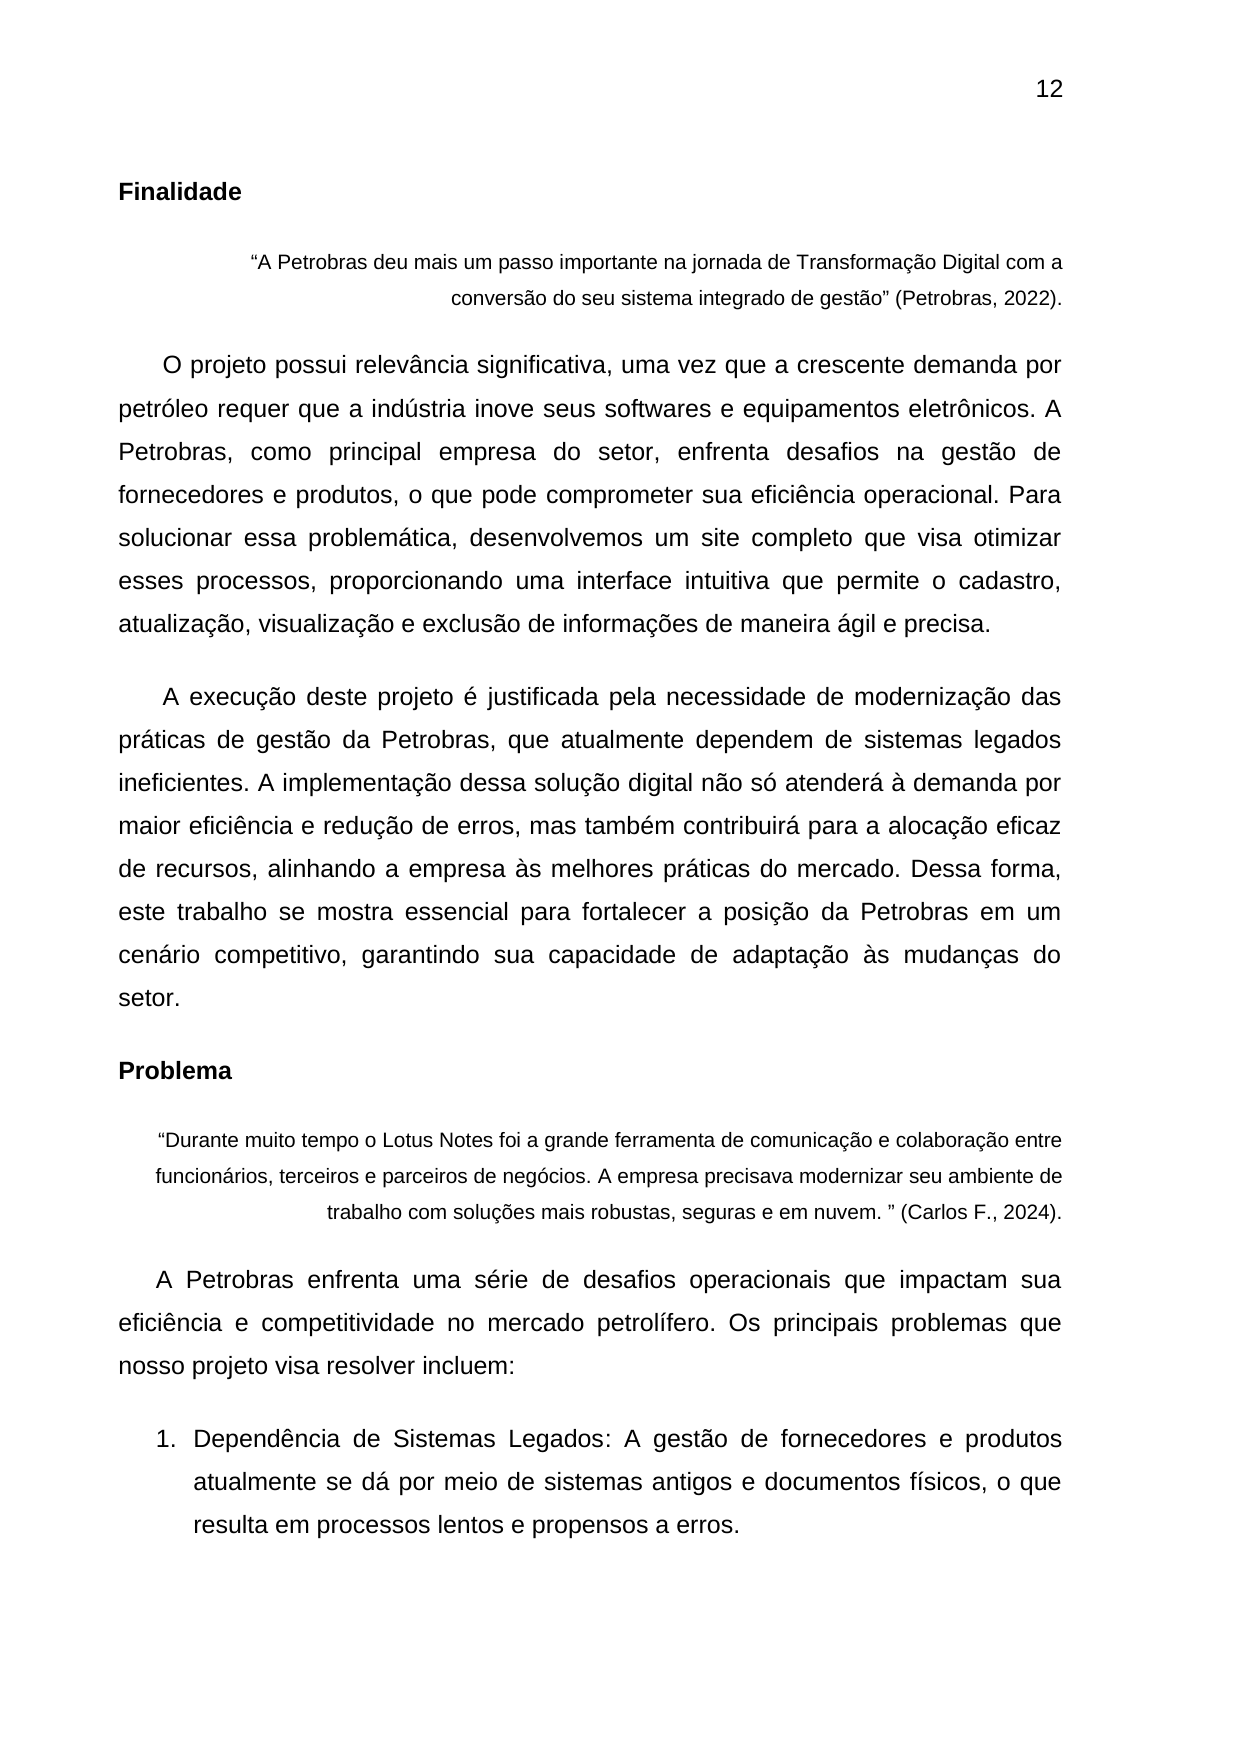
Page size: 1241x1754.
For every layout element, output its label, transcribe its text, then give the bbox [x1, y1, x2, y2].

list Dependência de Sistemas Legados: A gestão de fornecedores e produtos atualmente se dá por meio de sistemas antigos e documentos físicos, o que resulta em processos lentos e propensos a erros. [156, 1423, 1063, 1538]
text A execução deste projeto é justificada pela necessidade de modernização das práticas de gestão da Petrobras, que atualmente dependem de sistemas legados ineficientes. A implementação dessa solução digital não só atenderá à demanda por maior eficiência e redução de erros, mas também contribuirá para a alocação eficaz de recursos, alinhando a empresa às melhores práticas do mercado. Dessa forma, este trabalho se mostra essencial para fortalecer a posição da Petrobras em um cenário competitivo, garantindo sua capacidade de adaptação às mudanças do setor. [118, 682, 1063, 1012]
text A Petrobras enfrenta uma série de desafios operacionais que impactam sua eficiência e competitividade no mercado petrolífero. Os principais problemas que nosso projeto visa resolver incluem: [118, 1265, 1063, 1380]
text O projeto possui relevância significativa, uma vez que a crescente demanda por petróleo requer que a indústria inove seus softwares e equipamentos eletrônicos. A Petrobras, como principal empresa do setor, enfrenta desafios na gestão de fornecedores e produtos, o que pode comprometer sua eficiência operacional. Para solucionar essa problemática, desenvolvemos um site completo que visa otimizar esses processos, proporcionando uma interface intuitiva que permite o cadastro, atualização, visualização e exclusão de informações de maneira ágil e precisa. [118, 351, 1063, 638]
text “A Petrobras deu mais um passo importante na jornada de Transformação Digital com a conversão do seu sistema integrado de gestão” (Petrobras, 2022). [118, 249, 1063, 309]
subtitle Problema [118, 1056, 1063, 1084]
subtitle Finalidade [118, 177, 1063, 206]
text “Durante muito tempo o Lotus Notes foi a grande ferramenta de comunicação e colaboração entre funcionários, terceiros e parceiros de negócios. A empresa precisava modernizar seu ambiente de trabalho com soluções mais robustas, seguras e em nuvem. ” (Carlos F., 2024). [118, 1128, 1063, 1224]
